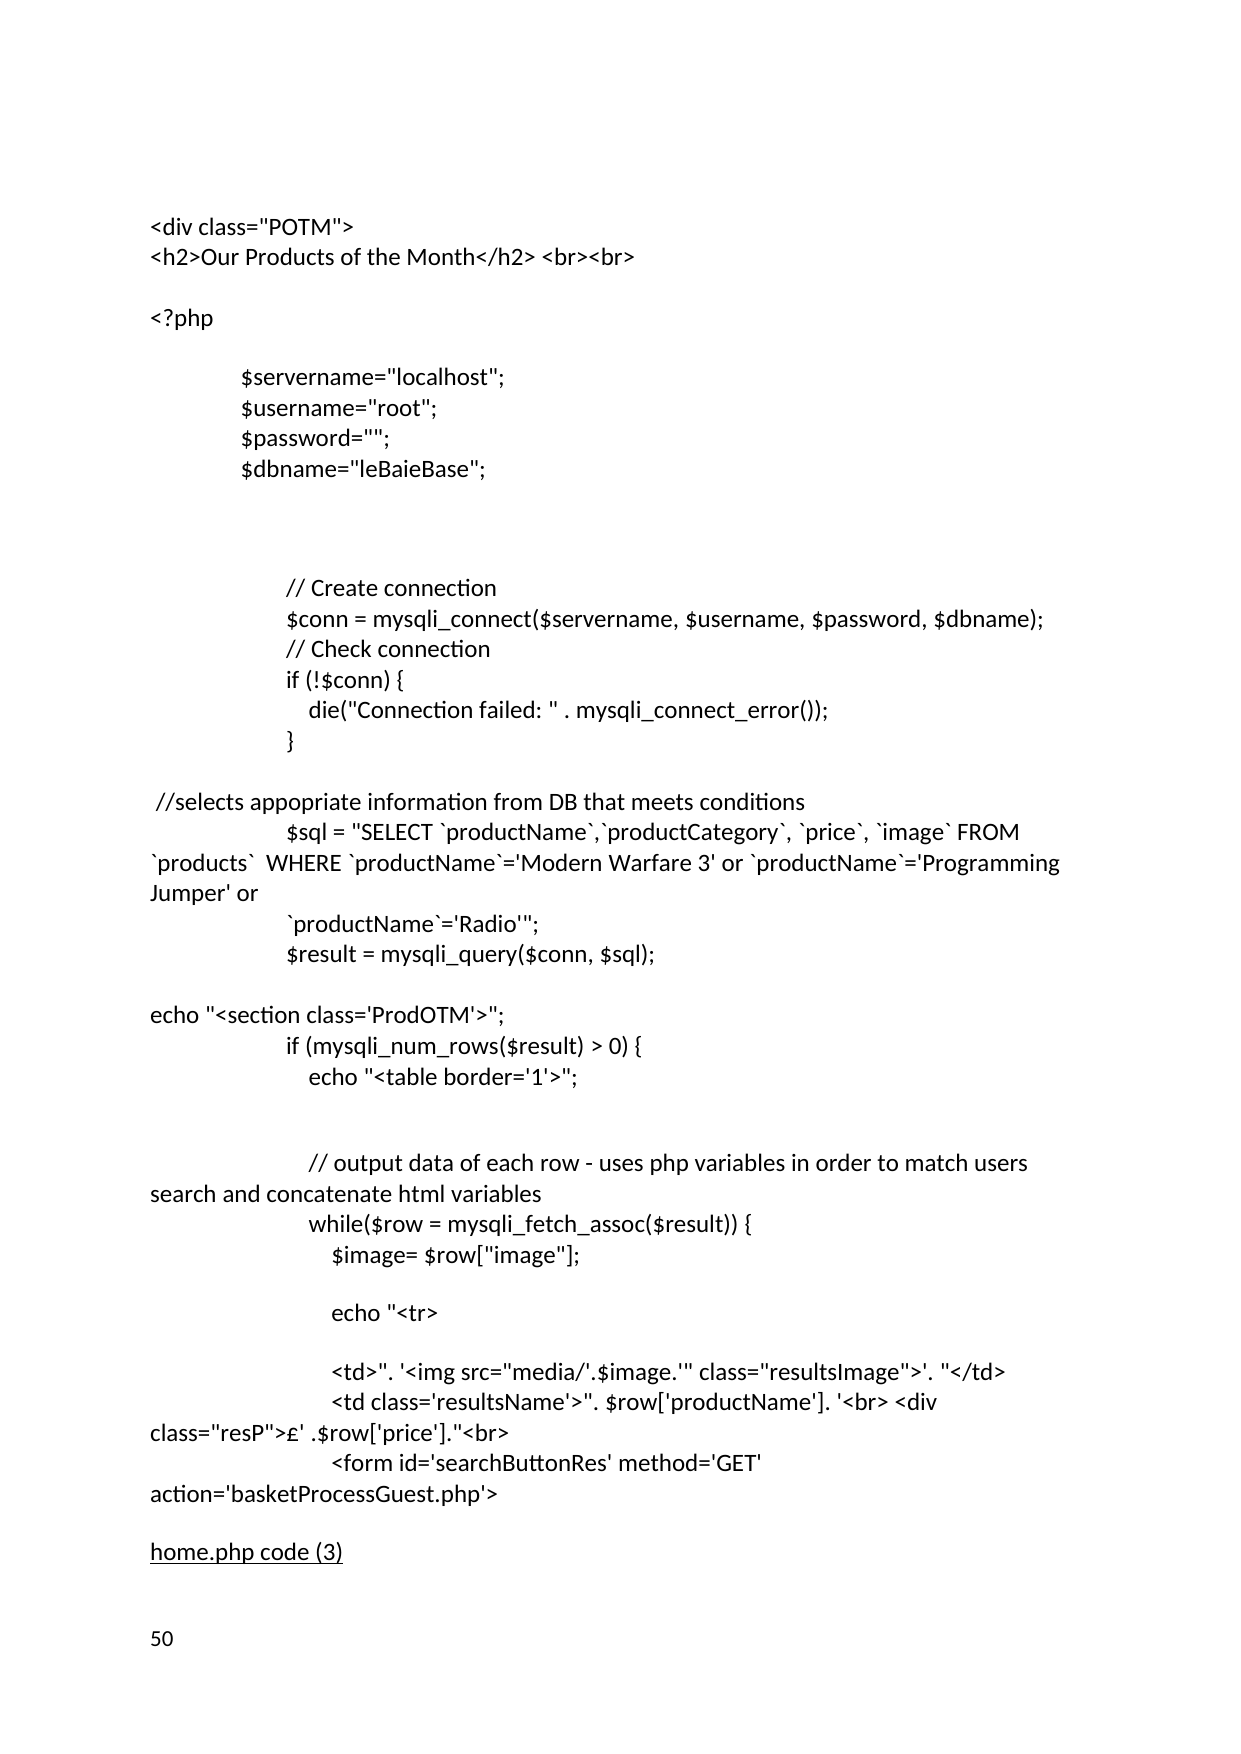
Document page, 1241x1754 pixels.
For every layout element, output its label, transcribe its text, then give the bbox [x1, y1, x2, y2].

text <td>". '<img src="media/'.$image.'" class="resultsImage">'. "</td> [150, 1356, 1090, 1386]
text <?php [150, 303, 1090, 333]
text } [150, 725, 1090, 755]
text die("Connection failed: " . mysqli_connect_error()); [150, 694, 1090, 725]
text $image= $row["image"]; [150, 1239, 1090, 1269]
text while($row = mysqli_fetch_assoc($result)) { [150, 1208, 1090, 1239]
text echo "<tr> [150, 1297, 1090, 1328]
text <form id='searchButtonRes' method='GET' action='basketProcessGuest.php'> [150, 1447, 1090, 1508]
text // Check connection [150, 633, 1090, 664]
text $dbname="leBaieBase"; [150, 453, 1090, 483]
text echo "<section class='ProdOTM'>"; [150, 999, 1090, 1030]
text <td class='resultsName'>". $row['productName']. '<br> <div class="resP">£' .$row['price']."<br> [150, 1386, 1090, 1447]
text $servername="localhost"; [150, 361, 1090, 392]
text $password=""; [150, 422, 1090, 453]
text if (mysqli_num_rows($result) > 0) { [150, 1030, 1090, 1061]
text //selects appopriate information from DB that meets conditions [150, 786, 1090, 816]
text $result = mysqli_query($conn, $sql); [150, 938, 1090, 969]
text <div class="POTM"> [150, 211, 1090, 242]
text <h2>Our Products of the Month</h2> <br><br> [150, 242, 1090, 272]
text $sql = "SELECT `productName`,`productCategory`, `price`, `image` FROM `products` WHERE `productName`='Modern Warfare 3' or `productName`='Programming Jumper' or [150, 816, 1090, 908]
text home.php code (3) [150, 1536, 1090, 1567]
text if (!$conn) { [150, 664, 1090, 694]
text // Create connection [150, 572, 1090, 603]
text $username="root"; [150, 392, 1090, 422]
text echo "<table border='1'>"; [150, 1061, 1090, 1091]
text $conn = mysqli_connect($servername, $username, $password, $dbname); [150, 603, 1090, 633]
text // output data of each row - uses php variables in order to match users search and concatenate html variables [150, 1147, 1090, 1208]
text `productName`='Radio'"; [150, 908, 1090, 938]
